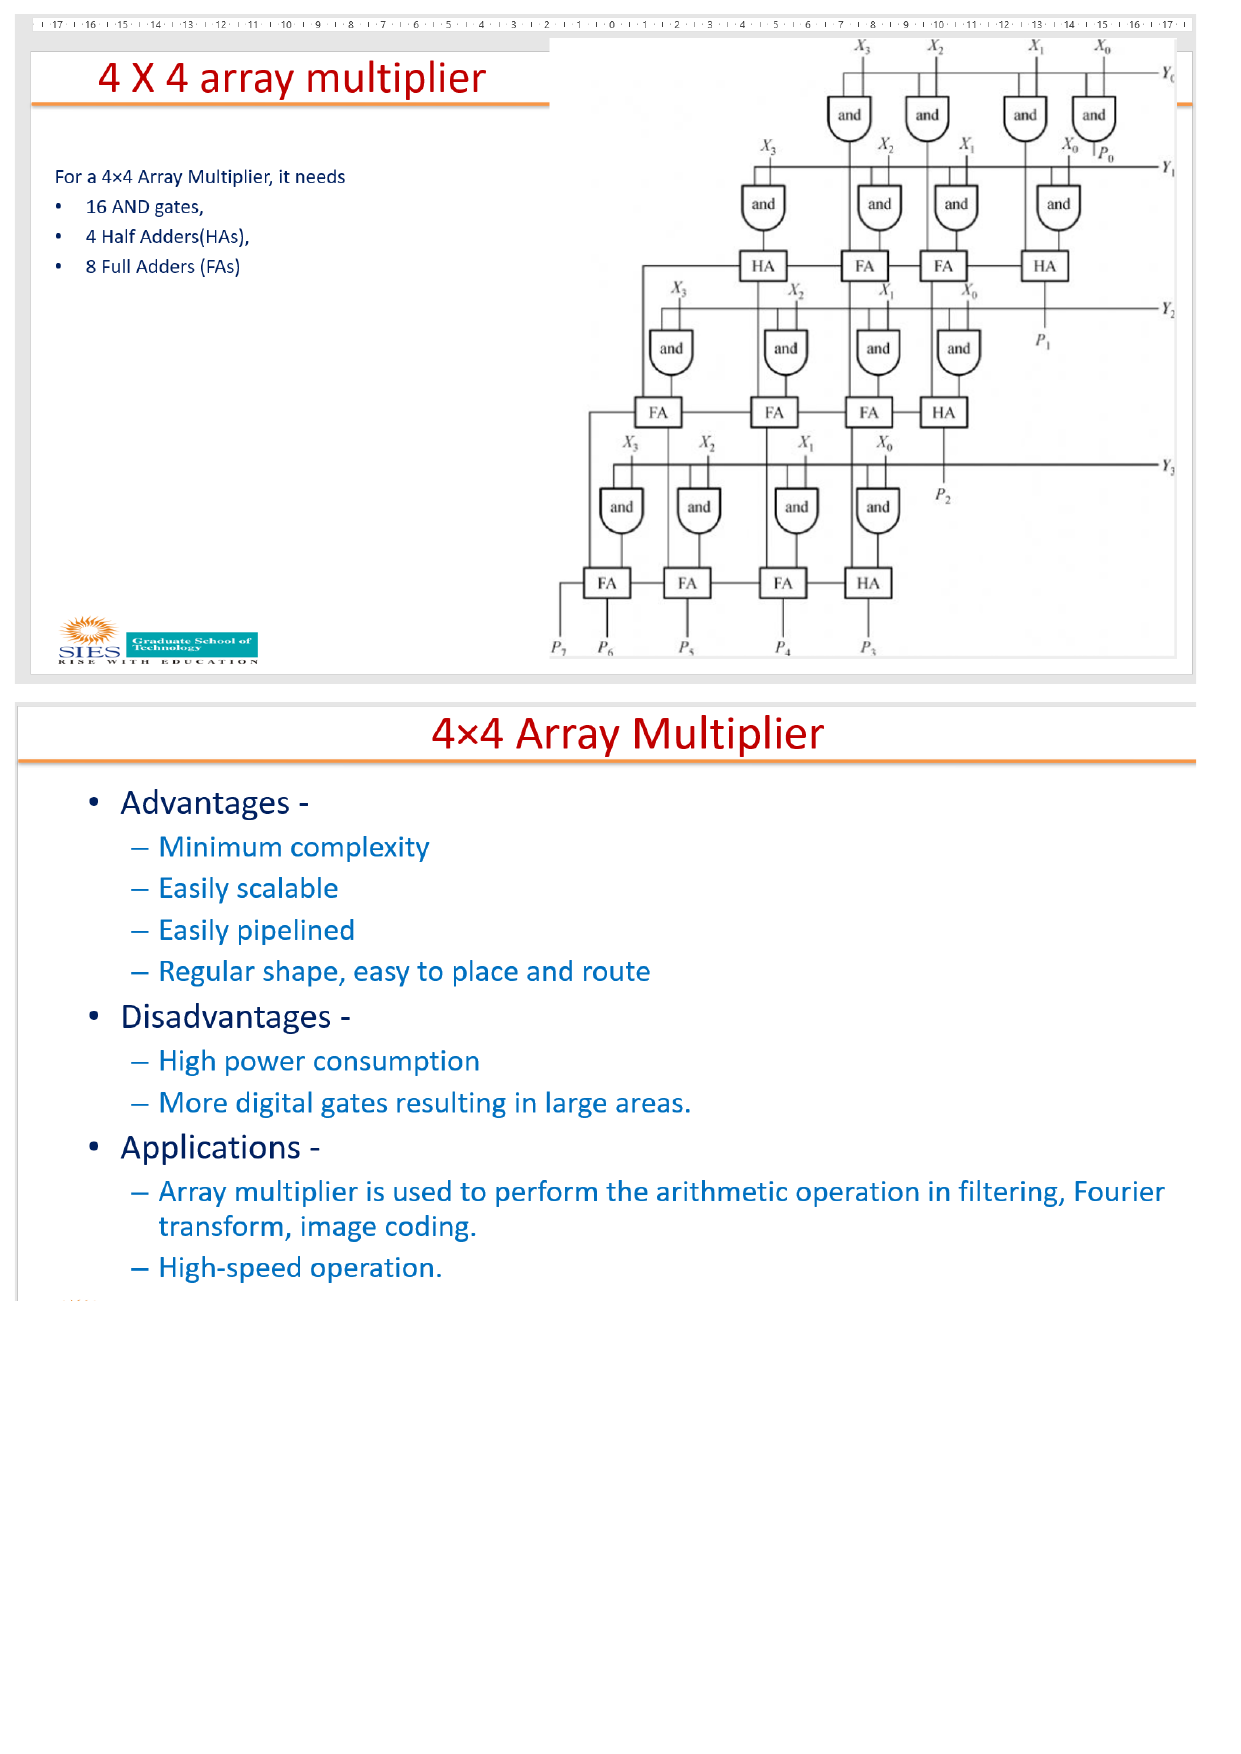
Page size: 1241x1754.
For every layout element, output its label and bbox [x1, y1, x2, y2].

picture [14, 702, 1197, 1301]
picture [14, 14, 1197, 684]
